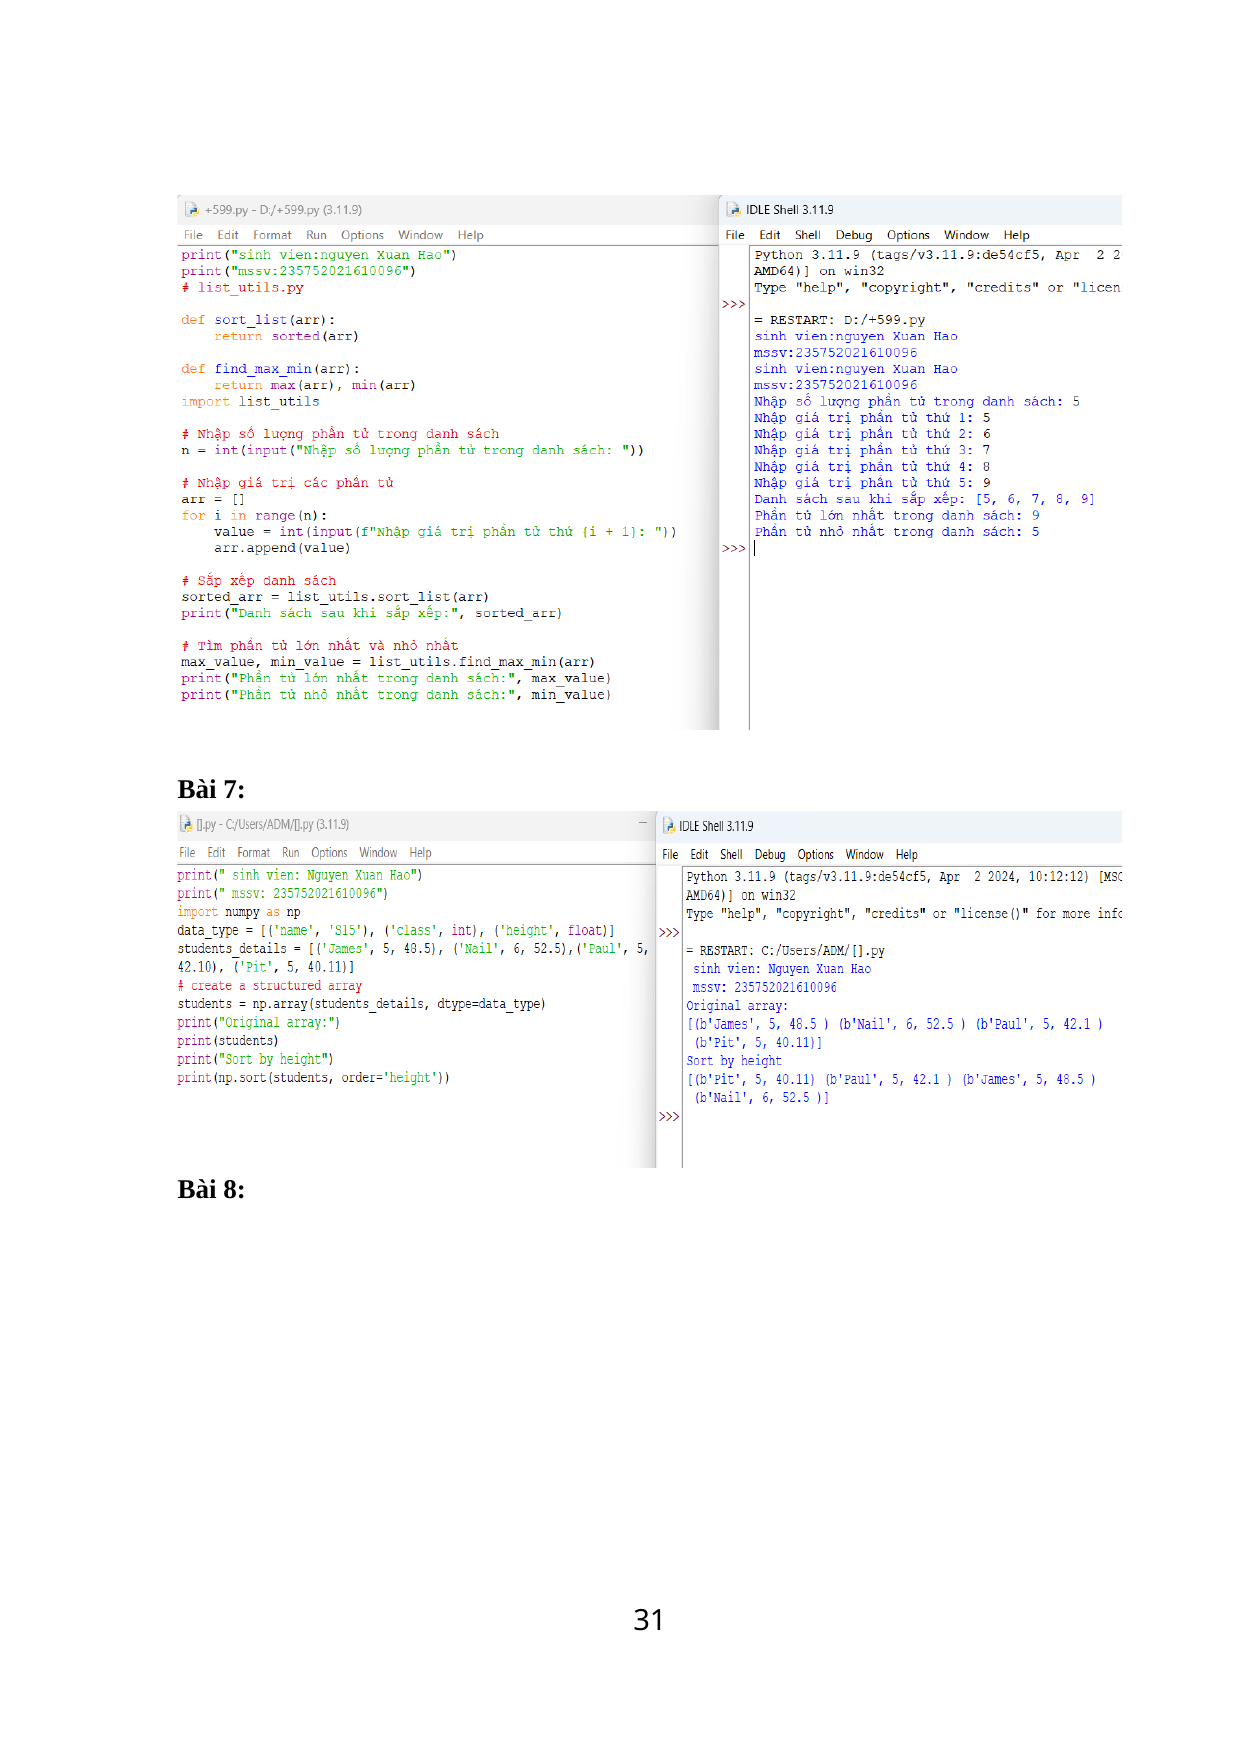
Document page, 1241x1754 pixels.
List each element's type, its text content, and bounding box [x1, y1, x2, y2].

picture [177, 811, 1123, 1168]
picture [177, 195, 1123, 730]
text Bài 7: [177, 774, 1122, 805]
text Bài 8: [177, 1173, 1122, 1205]
